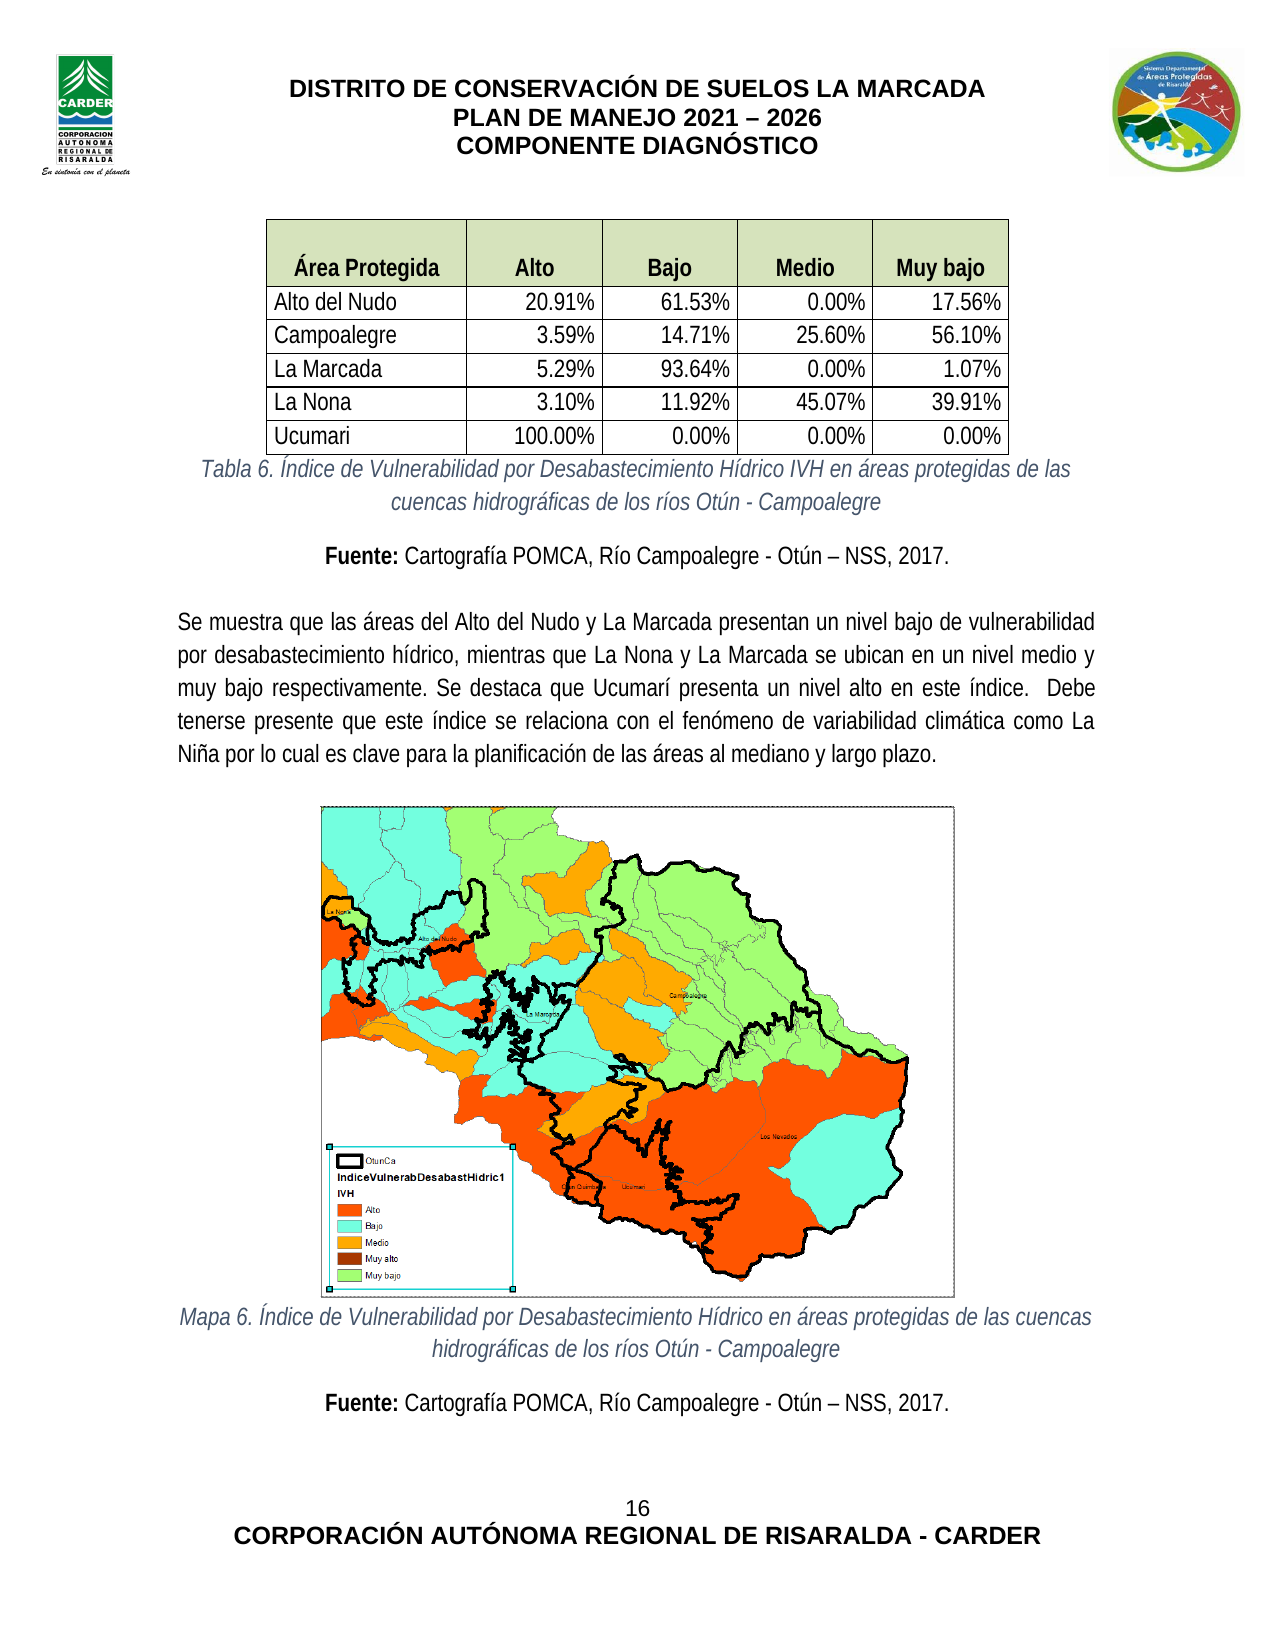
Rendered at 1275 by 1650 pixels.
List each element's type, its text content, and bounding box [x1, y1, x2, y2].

table_cell 14.71% [603, 320, 737, 353]
table_cell 3.10% [467, 388, 602, 420]
table_cell 61.53% [603, 287, 737, 319]
table_cell 11.92% [603, 388, 737, 420]
table_cell La Marcada [267, 354, 466, 386]
table_cell 0.00% [603, 421, 737, 453]
table_cell 1.07% [873, 354, 1008, 386]
table_cell 100.00% [467, 421, 602, 453]
table_cell 56.10% [873, 320, 1008, 353]
table_header Muy bajo [873, 220, 1008, 286]
table_header Bajo [603, 220, 737, 286]
picture [36, 47, 136, 186]
table_header Área Protegida [267, 220, 466, 286]
table_cell 25.60% [738, 320, 872, 353]
table_cell 39.91% [873, 388, 1008, 420]
table_cell 0.00% [738, 287, 872, 319]
table_cell Alto del Nudo [267, 287, 466, 319]
table_cell 0.00% [738, 421, 872, 453]
picture [1108, 48, 1245, 177]
table_cell 20.91% [467, 287, 602, 319]
table_cell 93.64% [603, 354, 737, 386]
table_cell Ucumari [267, 421, 466, 453]
table_cell La Nona [267, 388, 466, 420]
text Fuente: Cartografía POMCA, Río Campoalegre - Otún – NSS, 2017. [177, 1388, 1098, 1417]
table_cell 0.00% [738, 354, 872, 386]
text Mapa 6. Índice de Vulnerabilidad por Desabastecimiento Hídrico en áreas protegidas de las cuencas hidrográficas de los ríos Otún - Campoalegre [177, 1301, 1098, 1363]
table_cell 3.59% [467, 320, 602, 353]
table_cell 0.00% [873, 421, 1008, 453]
text Fuente: Cartografía POMCA, Río Campoalegre - Otún – NSS, 2017. [177, 541, 1098, 570]
table_cell 5.29% [467, 354, 602, 386]
table_cell Campoalegre [267, 320, 466, 353]
table_header Alto [467, 220, 602, 286]
table_cell 45.07% [738, 388, 872, 420]
picture [320, 804, 955, 1298]
text Se muestra que las áreas del Alto del Nudo y La Marcada presentan un nivel bajo de vulnerabilidad por desabastecimiento hídrico, mientras que La Nona y La Marcada se ubican en un nivel medio y muy bajo respectivamente. Se destaca que Ucumarí presenta un nivel alto en este índice. Debe tenerse presente que este índice se relaciona con el fenómeno de variabilidad climática como La Niña por lo cual es clave para la planificación de las áreas al mediano y largo plazo. [177, 607, 1098, 767]
text Tabla 6. Índice de Vulnerabilidad por Desabastecimiento Hídrico IVH en áreas protegidas de las cuencas hidrográficas de los ríos Otún - Campoalegre [177, 454, 1098, 516]
table_cell 17.56% [873, 287, 1008, 319]
table_header Medio [738, 220, 872, 286]
